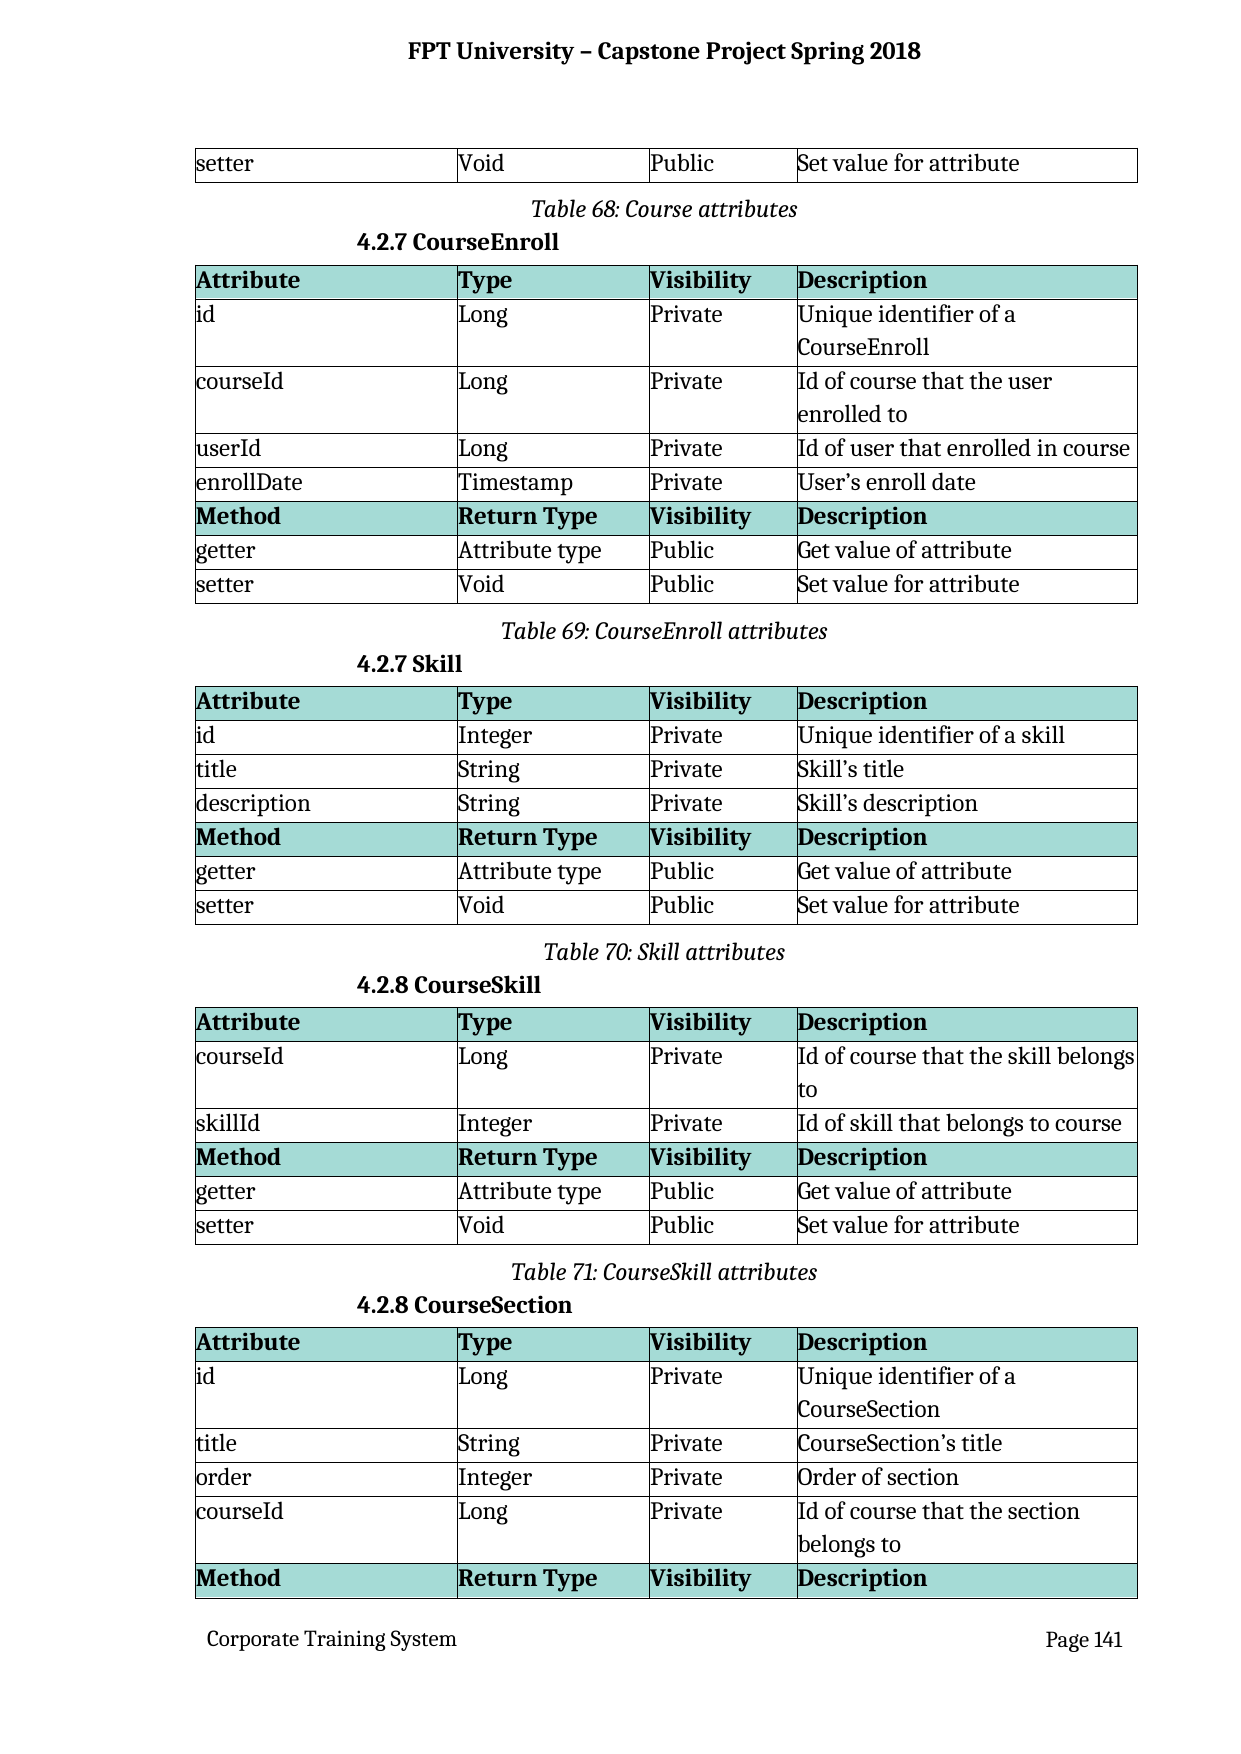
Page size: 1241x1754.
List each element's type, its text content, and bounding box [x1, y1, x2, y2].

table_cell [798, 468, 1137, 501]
table_cell setter [196, 149, 457, 182]
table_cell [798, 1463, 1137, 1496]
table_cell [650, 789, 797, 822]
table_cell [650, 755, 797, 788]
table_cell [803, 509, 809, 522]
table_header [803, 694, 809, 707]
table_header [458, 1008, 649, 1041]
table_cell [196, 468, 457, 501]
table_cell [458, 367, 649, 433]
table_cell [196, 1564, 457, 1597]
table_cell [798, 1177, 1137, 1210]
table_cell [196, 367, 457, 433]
table_cell Set value for attribute [798, 149, 1137, 182]
list Table 68: Course attributes [207, 195, 1122, 224]
table_header Type [458, 266, 649, 298]
subtitle 4.2.7 Skill [357, 649, 1124, 678]
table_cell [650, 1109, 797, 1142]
subtitle 4.2.7 CourseEnroll [357, 228, 1124, 257]
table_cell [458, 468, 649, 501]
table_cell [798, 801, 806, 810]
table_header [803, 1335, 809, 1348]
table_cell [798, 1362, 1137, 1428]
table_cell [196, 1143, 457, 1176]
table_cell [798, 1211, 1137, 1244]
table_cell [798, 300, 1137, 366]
table_cell Long [458, 300, 649, 366]
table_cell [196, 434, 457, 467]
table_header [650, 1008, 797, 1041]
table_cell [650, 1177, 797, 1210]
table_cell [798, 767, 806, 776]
table_cell Void [458, 149, 649, 182]
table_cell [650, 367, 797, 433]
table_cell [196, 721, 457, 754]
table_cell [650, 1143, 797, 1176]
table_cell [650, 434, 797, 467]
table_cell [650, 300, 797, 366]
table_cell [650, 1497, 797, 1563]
list Table 71: CourseSkill attributes [207, 1258, 1122, 1287]
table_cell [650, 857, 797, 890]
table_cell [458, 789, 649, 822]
table_header Description [798, 266, 1137, 298]
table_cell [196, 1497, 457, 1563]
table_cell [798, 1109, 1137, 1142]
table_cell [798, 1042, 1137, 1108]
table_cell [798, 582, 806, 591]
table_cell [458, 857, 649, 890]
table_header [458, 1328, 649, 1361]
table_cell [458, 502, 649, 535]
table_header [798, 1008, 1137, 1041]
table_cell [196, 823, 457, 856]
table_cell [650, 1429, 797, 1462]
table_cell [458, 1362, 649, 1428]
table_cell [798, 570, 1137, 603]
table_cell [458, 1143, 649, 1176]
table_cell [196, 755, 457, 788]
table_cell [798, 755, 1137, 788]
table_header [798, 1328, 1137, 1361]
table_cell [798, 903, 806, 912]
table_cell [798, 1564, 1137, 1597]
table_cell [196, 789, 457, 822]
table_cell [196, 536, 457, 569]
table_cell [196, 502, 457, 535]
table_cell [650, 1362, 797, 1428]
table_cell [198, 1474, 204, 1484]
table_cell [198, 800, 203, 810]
table_cell Public [650, 149, 797, 182]
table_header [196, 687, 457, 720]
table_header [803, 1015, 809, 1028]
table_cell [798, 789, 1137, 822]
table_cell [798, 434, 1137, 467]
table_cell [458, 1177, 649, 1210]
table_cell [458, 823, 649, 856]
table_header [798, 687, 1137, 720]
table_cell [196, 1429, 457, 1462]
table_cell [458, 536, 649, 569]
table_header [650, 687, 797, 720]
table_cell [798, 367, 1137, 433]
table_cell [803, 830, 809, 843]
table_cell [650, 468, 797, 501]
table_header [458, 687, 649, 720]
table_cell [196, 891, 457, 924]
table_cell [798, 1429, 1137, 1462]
table_header Visibility [650, 266, 797, 298]
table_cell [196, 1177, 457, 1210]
table_cell id [196, 300, 457, 366]
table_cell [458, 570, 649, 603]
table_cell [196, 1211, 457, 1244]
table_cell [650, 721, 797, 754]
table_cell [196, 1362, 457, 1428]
subtitle 4.2.8 CourseSkill [357, 971, 1124, 999]
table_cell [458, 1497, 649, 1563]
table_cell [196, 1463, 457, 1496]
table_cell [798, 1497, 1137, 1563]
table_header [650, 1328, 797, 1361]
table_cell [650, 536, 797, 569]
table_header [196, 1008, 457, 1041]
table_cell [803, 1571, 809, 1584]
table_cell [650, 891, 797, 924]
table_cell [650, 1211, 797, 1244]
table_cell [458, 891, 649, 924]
list Table 69: CourseEnroll attributes [207, 617, 1122, 645]
table_header Attribute [196, 266, 457, 298]
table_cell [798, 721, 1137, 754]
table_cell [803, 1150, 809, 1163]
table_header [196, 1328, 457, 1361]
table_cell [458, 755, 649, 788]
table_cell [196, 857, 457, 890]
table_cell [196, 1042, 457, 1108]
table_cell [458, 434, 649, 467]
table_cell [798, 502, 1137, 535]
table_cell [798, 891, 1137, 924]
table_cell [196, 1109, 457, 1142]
subtitle 4.2.8 CourseSection [357, 1291, 1124, 1319]
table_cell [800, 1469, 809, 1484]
list Table 70: Skill attributes [207, 938, 1122, 966]
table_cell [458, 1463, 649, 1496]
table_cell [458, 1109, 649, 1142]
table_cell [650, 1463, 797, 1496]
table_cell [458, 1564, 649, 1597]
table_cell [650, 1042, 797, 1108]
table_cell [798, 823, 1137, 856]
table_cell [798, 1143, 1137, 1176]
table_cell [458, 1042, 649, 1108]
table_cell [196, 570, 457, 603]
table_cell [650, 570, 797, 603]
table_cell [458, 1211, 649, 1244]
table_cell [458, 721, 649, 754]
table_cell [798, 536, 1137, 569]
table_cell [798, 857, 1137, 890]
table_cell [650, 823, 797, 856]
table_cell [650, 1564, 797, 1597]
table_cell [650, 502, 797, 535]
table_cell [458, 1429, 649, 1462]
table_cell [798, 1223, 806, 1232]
